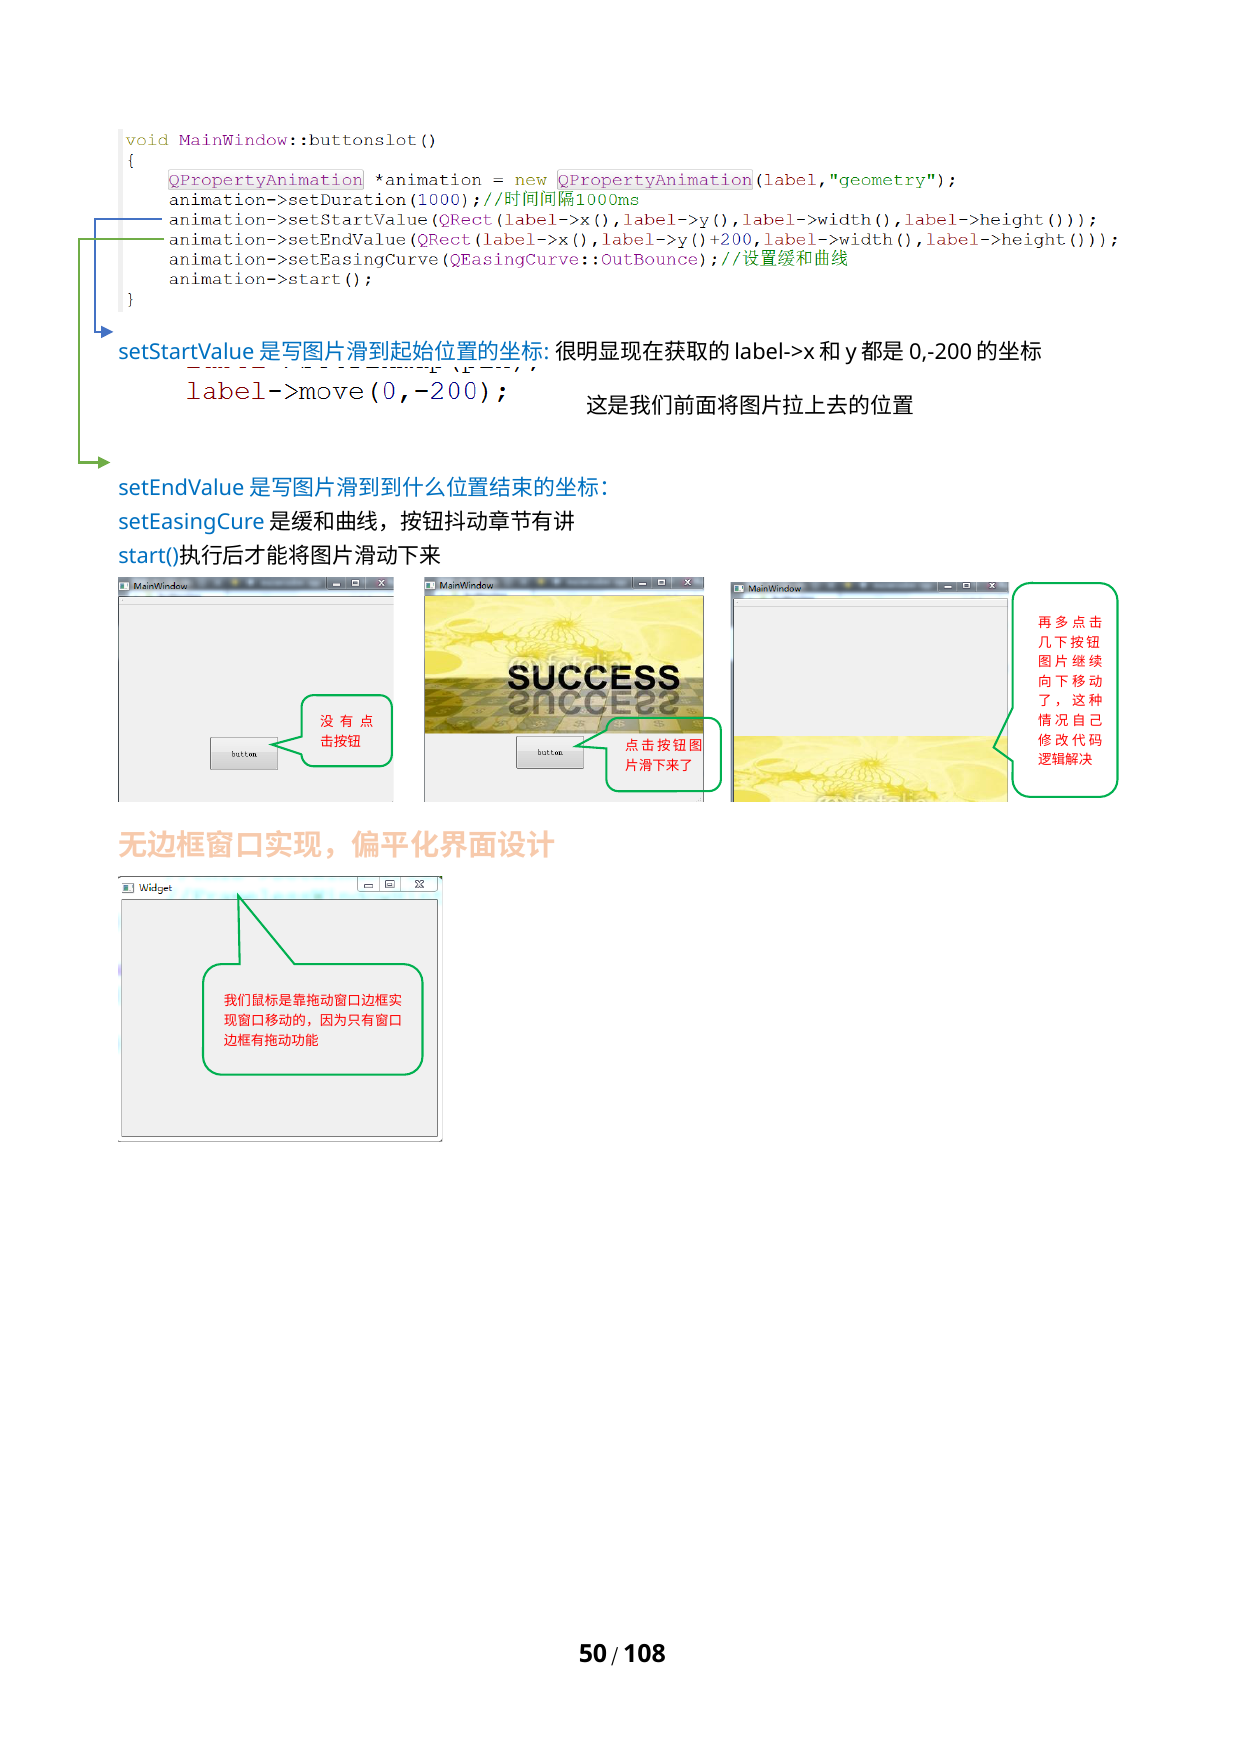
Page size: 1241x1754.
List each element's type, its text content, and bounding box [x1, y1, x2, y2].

picture [583, 719, 705, 790]
picture [118, 367, 586, 414]
picture [118, 577, 394, 802]
picture [730, 582, 1010, 802]
text setEndValue是写图片滑到到什么位置结束的坐标： [118, 469, 1122, 503]
text start()执行后才能将图片滑动下来 [118, 537, 1122, 571]
text setEasingCure是缓和曲线，按钮抖动章节有讲 [118, 503, 1122, 537]
picture [118, 129, 1123, 312]
picture [424, 577, 705, 802]
picture [118, 876, 443, 1142]
text setStartValue是写图片滑到起始位置的坐标: 很明显现在获取的label->x和y都是0,-200的坐标 [118, 333, 1122, 367]
picture [996, 718, 1010, 757]
text 无边框窗口实现，偏平化界面设计 [118, 809, 1122, 877]
